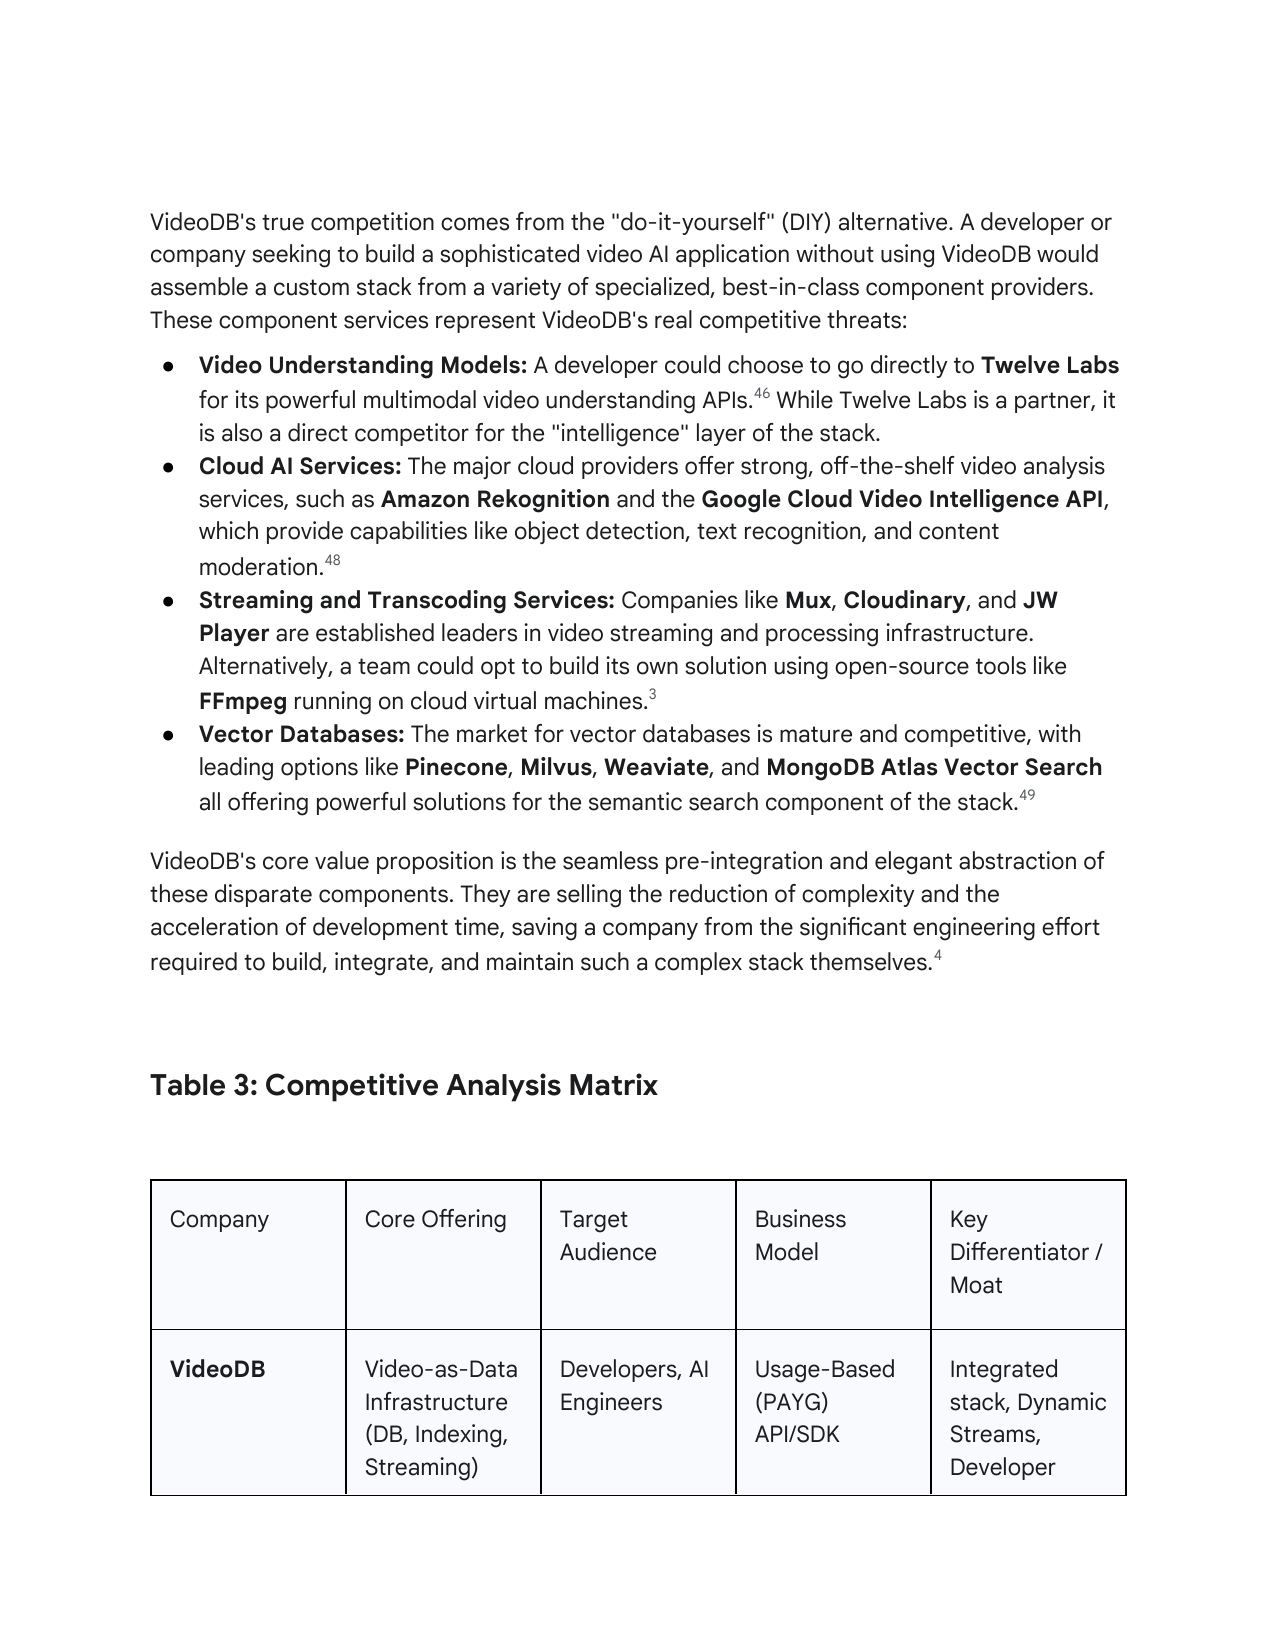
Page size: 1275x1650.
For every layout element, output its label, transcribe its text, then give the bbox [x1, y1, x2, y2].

table_header Key Differentiator / Moat [932, 1181, 1125, 1328]
table_header Core Offering [347, 1181, 540, 1328]
list Video Understanding Models: A developer could choose to go directly to Twelve Labs for its powerful multimodal video understanding APIs.46 While Twelve Labs is a partner, it is also a direct competitor for the "intelligence" layer of the stack. [161, 351, 1125, 448]
list Vector Databases: The market for vector databases is mature and competitive, with leading options like Pinecone, Milvus, Weaviate, and MongoDB Atlas Vector Search all offering powerful solutions for the semantic search component of the stack.49 [161, 721, 1125, 818]
list Streaming and Transcoding Services: Companies like Mux, Cloudinary, and JW Player are established leaders in video streaming and processing infrastructure. Alternatively, a team could opt to build its own solution using open-source tools like FFmpeg running on cloud virtual machines.3 [161, 586, 1125, 716]
table_header Target Audience [542, 1181, 735, 1328]
subtitle Table 3: Competitive Analysis Matrix [150, 1067, 1125, 1104]
text VideoDB's true competition comes from the "do-it-yourself" (DIY) alternative. A developer or company seeking to build a sophisticated video AI application without using VideoDB would assemble a custom stack from a variety of specialized, best-in-class component providers. These component services represent VideoDB's real competitive threats: [150, 208, 1125, 334]
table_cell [542, 1330, 735, 1494]
table_cell VideoDB [152, 1330, 345, 1494]
table_header Company [152, 1181, 345, 1328]
list Cloud AI Services: The major cloud providers offer strong, off-the-shelf video analysis services, such as Amazon Rekognition and the Google Cloud Video Intelligence API, which provide capabilities like object detection, text recognition, and content moderation.48 [161, 452, 1125, 582]
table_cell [932, 1330, 1125, 1494]
text VideoDB's core value proposition is the seamless pre-integration and elegant abstraction of these disparate components. They are selling the reduction of complexity and the acceleration of development time, saving a company from the significant engineering effort required to build, integrate, and maintain such a complex stack themselves.4 [150, 847, 1125, 977]
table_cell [347, 1330, 540, 1494]
table_header Business Model [737, 1181, 930, 1328]
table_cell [737, 1330, 930, 1494]
